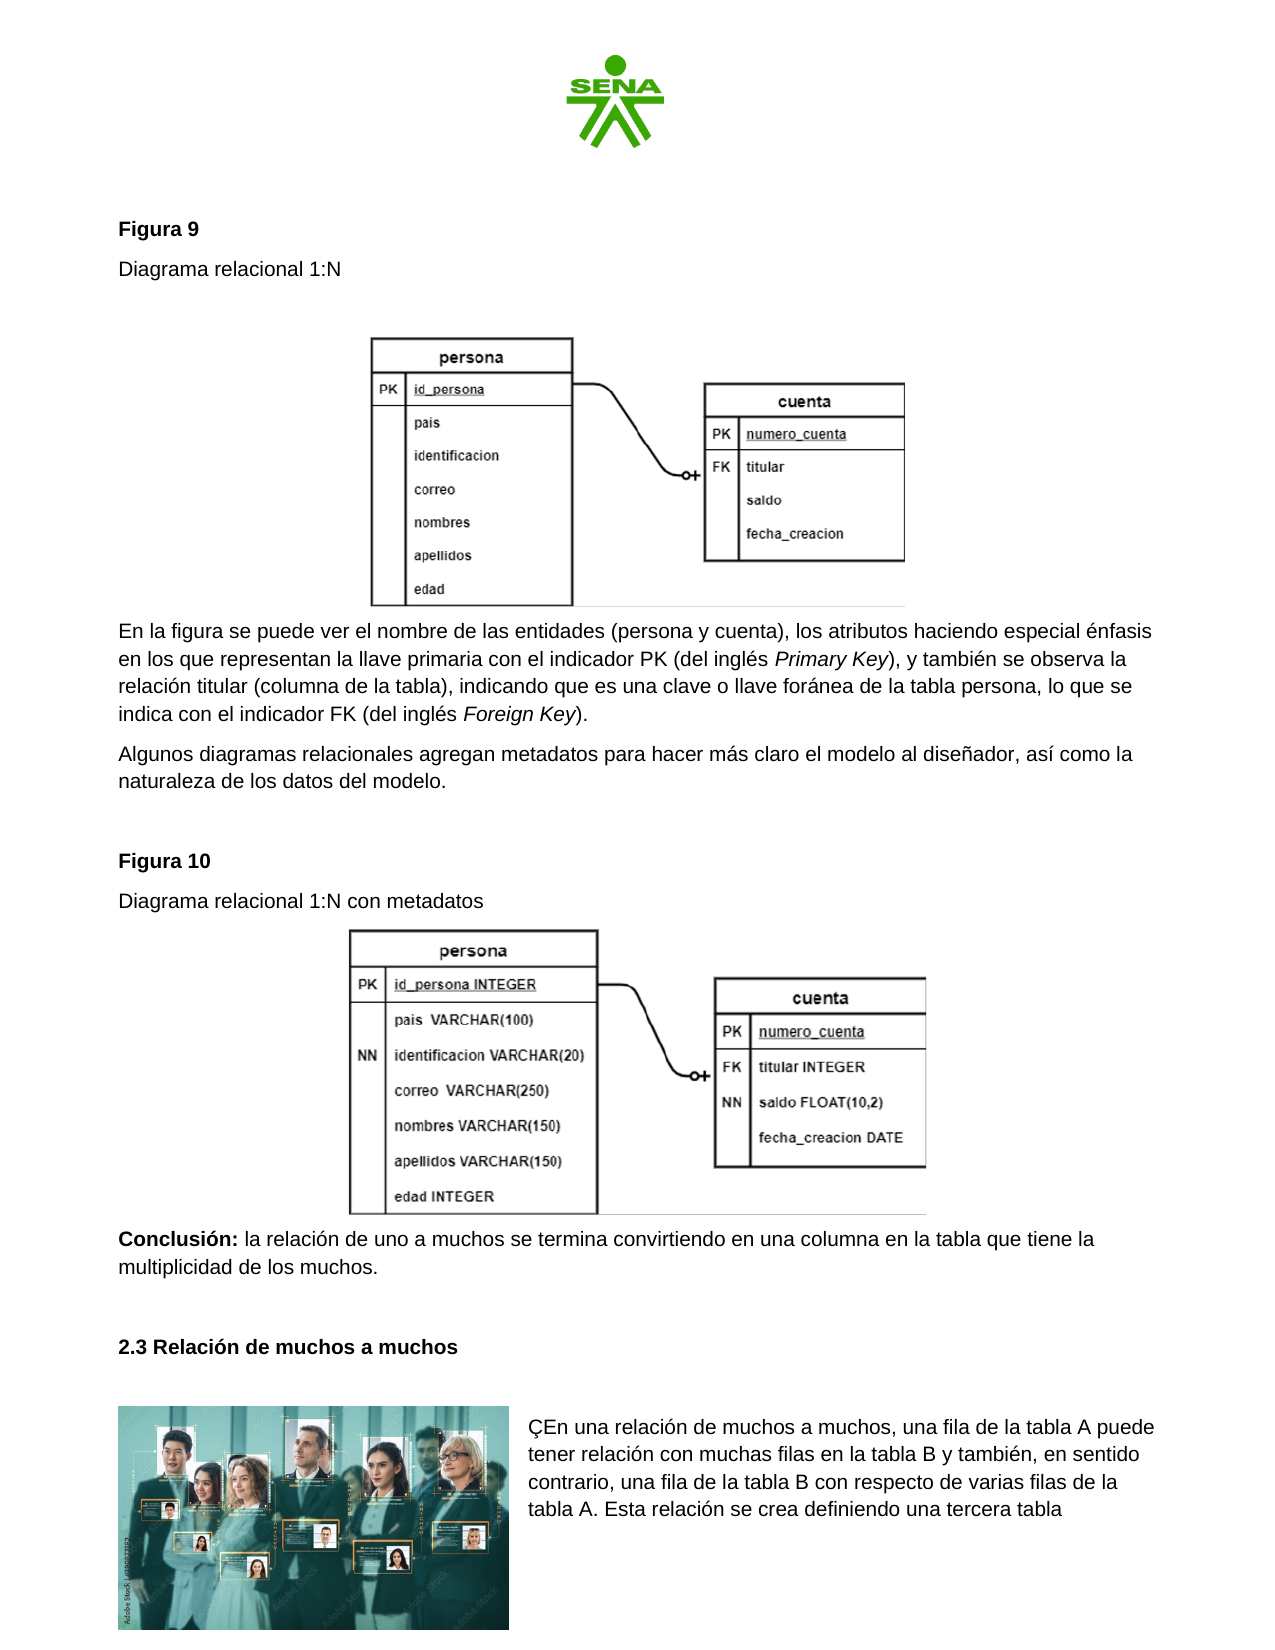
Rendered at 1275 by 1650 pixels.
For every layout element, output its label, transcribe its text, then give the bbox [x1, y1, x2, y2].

picture [118, 1406, 509, 1630]
picture [566, 55, 664, 148]
text Figura 10 [118, 849, 1157, 873]
picture [348, 929, 927, 1215]
picture [370, 337, 905, 607]
text Diagrama relacional 1:N con metadatos [118, 889, 1157, 913]
text Diagrama relacional 1:N [118, 257, 1157, 281]
subtitle 2.3 Relación de muchos a muchos [118, 1334, 1157, 1358]
text Conclusión: la relación de uno a muchos se termina convirtiendo en una columna en la tabla que tiene la multiplicidad de los muchos. [118, 1227, 1157, 1278]
text Figura 9 [118, 217, 1157, 241]
text Algunos diagramas relacionales agregan metadatos para hacer más claro el modelo al diseñador, así como la naturaleza de los datos del modelo. [118, 742, 1157, 793]
text En la figura se puede ver el nombre de las entidades (persona y cuenta), los atributos haciendo especial énfasis en los que representan la llave primaria con el indicador PK (del inglés Primary Key), y también se observa la relación titular (columna de la tabla), indicando que es una clave o llave foránea de la tabla persona, lo que se indica con el indicador FK (del inglés Foreign Key). [118, 619, 1157, 726]
